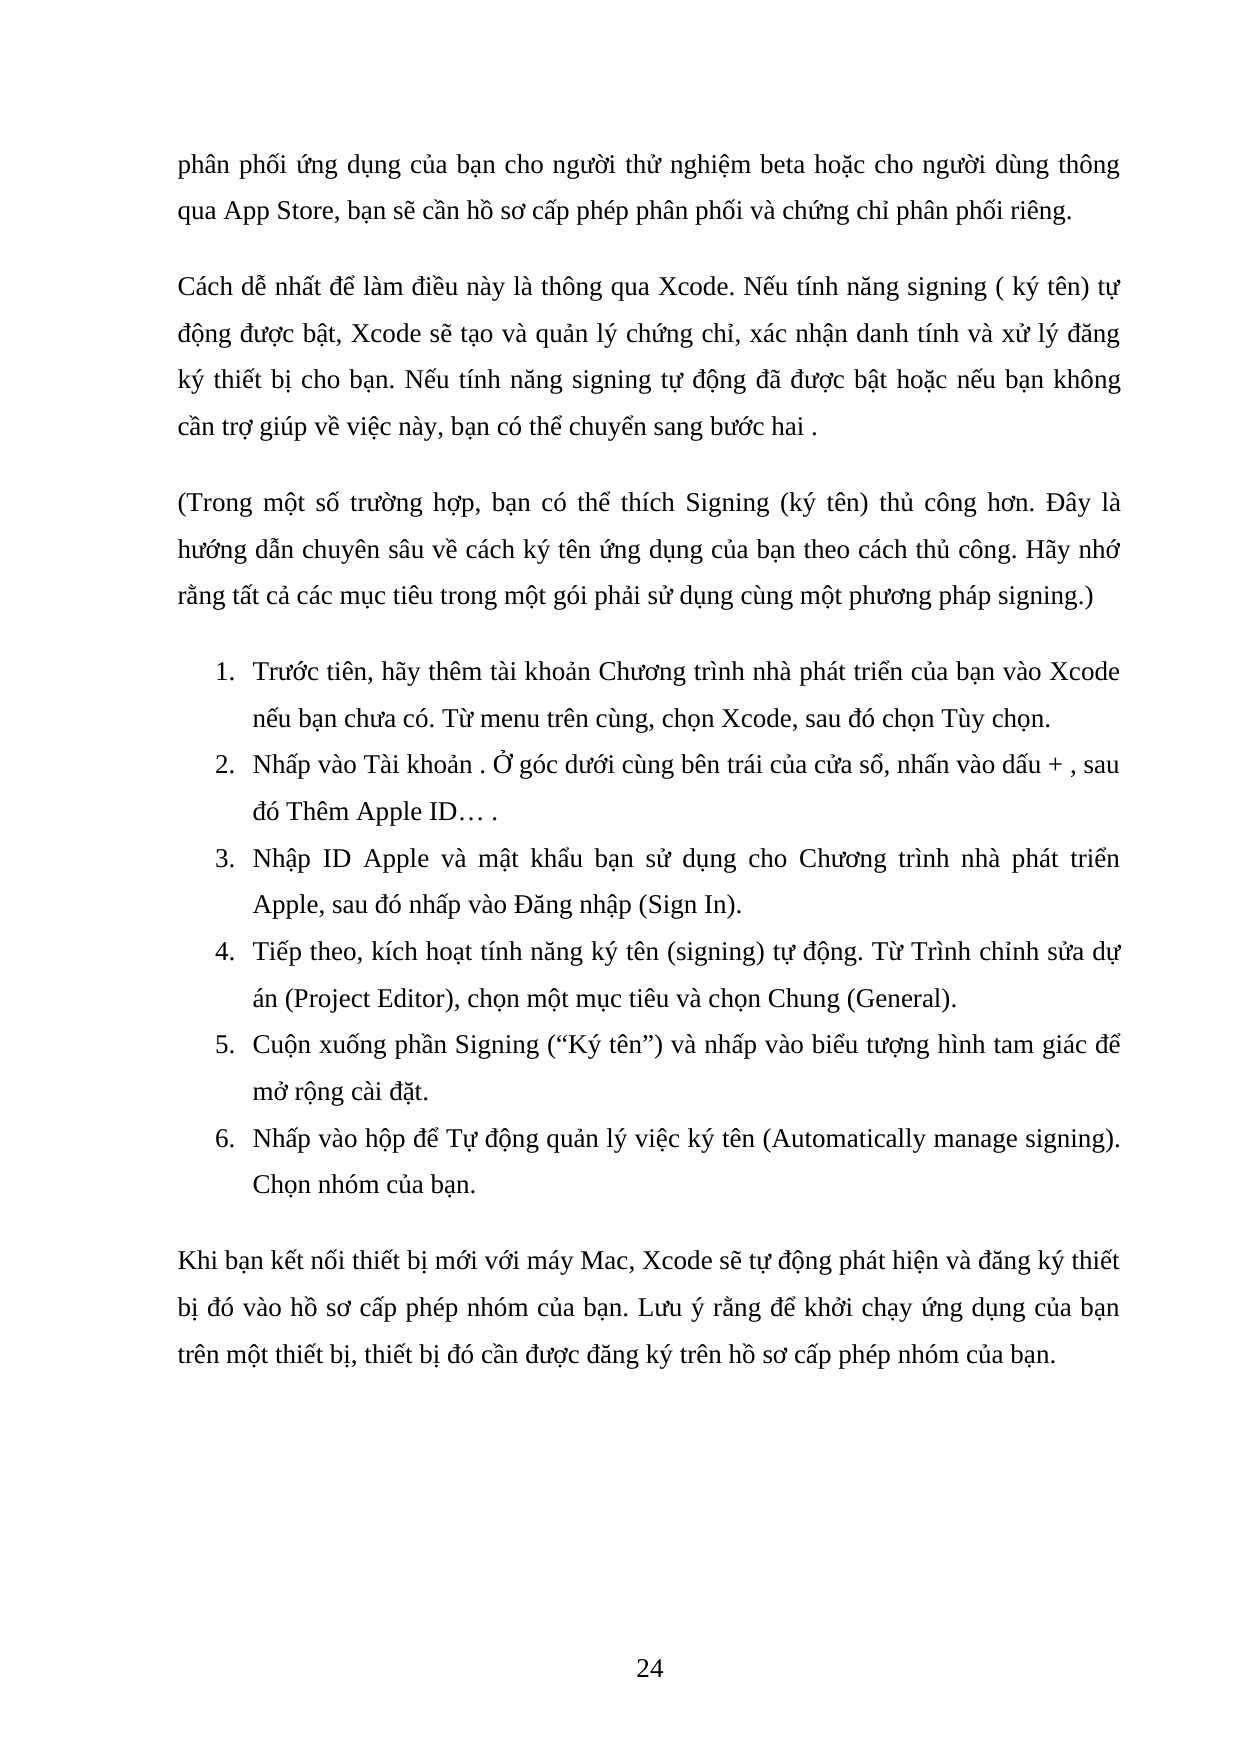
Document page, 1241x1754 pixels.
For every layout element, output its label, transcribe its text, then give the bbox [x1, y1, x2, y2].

text Khi bạn kết nối thiết bị mới với máy Mac, Xcode sẽ tự động phát hiện và đăng ký thiết bị đó vào hồ sơ cấp phép nhóm của bạn. Lưu ý rằng để khởi chạy ứng dụng của bạn trên một thiết bị, thiết bị đó cần được đăng ký trên hồ sơ cấp phép nhóm của bạn. [177, 1244, 1122, 1369]
list Nhập ID Apple và mật khẩu bạn sử dụng cho Chương trình nhà phát triển Apple, sau đó nhấp vào Đăng nhập (Sign In). [215, 842, 1122, 920]
list Trước tiên, hãy thêm tài khoản Chương trình nhà phát triển của bạn vào Xcode nếu bạn chưa có. Từ menu trên cùng, chọn Xcode, sau đó chọn Tùy chọn. [215, 655, 1122, 733]
text Cách dễ nhất để làm điều này là thông qua Xcode. Nếu tính năng signing ( ký tên) tự động được bật, Xcode sẽ tạo và quản lý chứng chỉ, xác nhận danh tính và xử lý đăng ký thiết bị cho bạn. Nếu tính năng signing tự động đã được bật hoặc nếu bạn không cần trợ giúp về việc này, bạn có thể chuyển sang bước hai . [177, 270, 1122, 441]
text (Trong một số trường hợp, bạn có thể thích Signing (ký tên) thủ công hơn. Đây là hướng dẫn chuyên sâu về cách ký tên ứng dụng của bạn theo cách thủ công. Hãy nhớ rằng tất cả các mục tiêu trong một gói phải sử dụng cùng một phương pháp signing.) [177, 486, 1122, 611]
list Tiếp theo, kích hoạt tính năng ký tên (signing) tự động. Từ Trình chỉnh sửa dự án (Project Editor), chọn một mục tiêu và chọn Chung (General). [215, 935, 1122, 1013]
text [177, 148, 1122, 226]
list Nhấp vào Tài khoản . Ở góc dưới cùng bên trái của cửa sổ, nhấn vào dấu + , sau đó Thêm Apple ID… . [215, 748, 1122, 826]
list Cuộn xuống phần Signing (“Ký tên”) và nhấp vào biểu tượng hình tam giác để mở rộng cài đặt. [215, 1028, 1122, 1106]
list Nhấp vào hộp để Tự động quản lý việc ký tên (Automatically manage signing). Chọn nhóm của bạn. [215, 1122, 1122, 1200]
